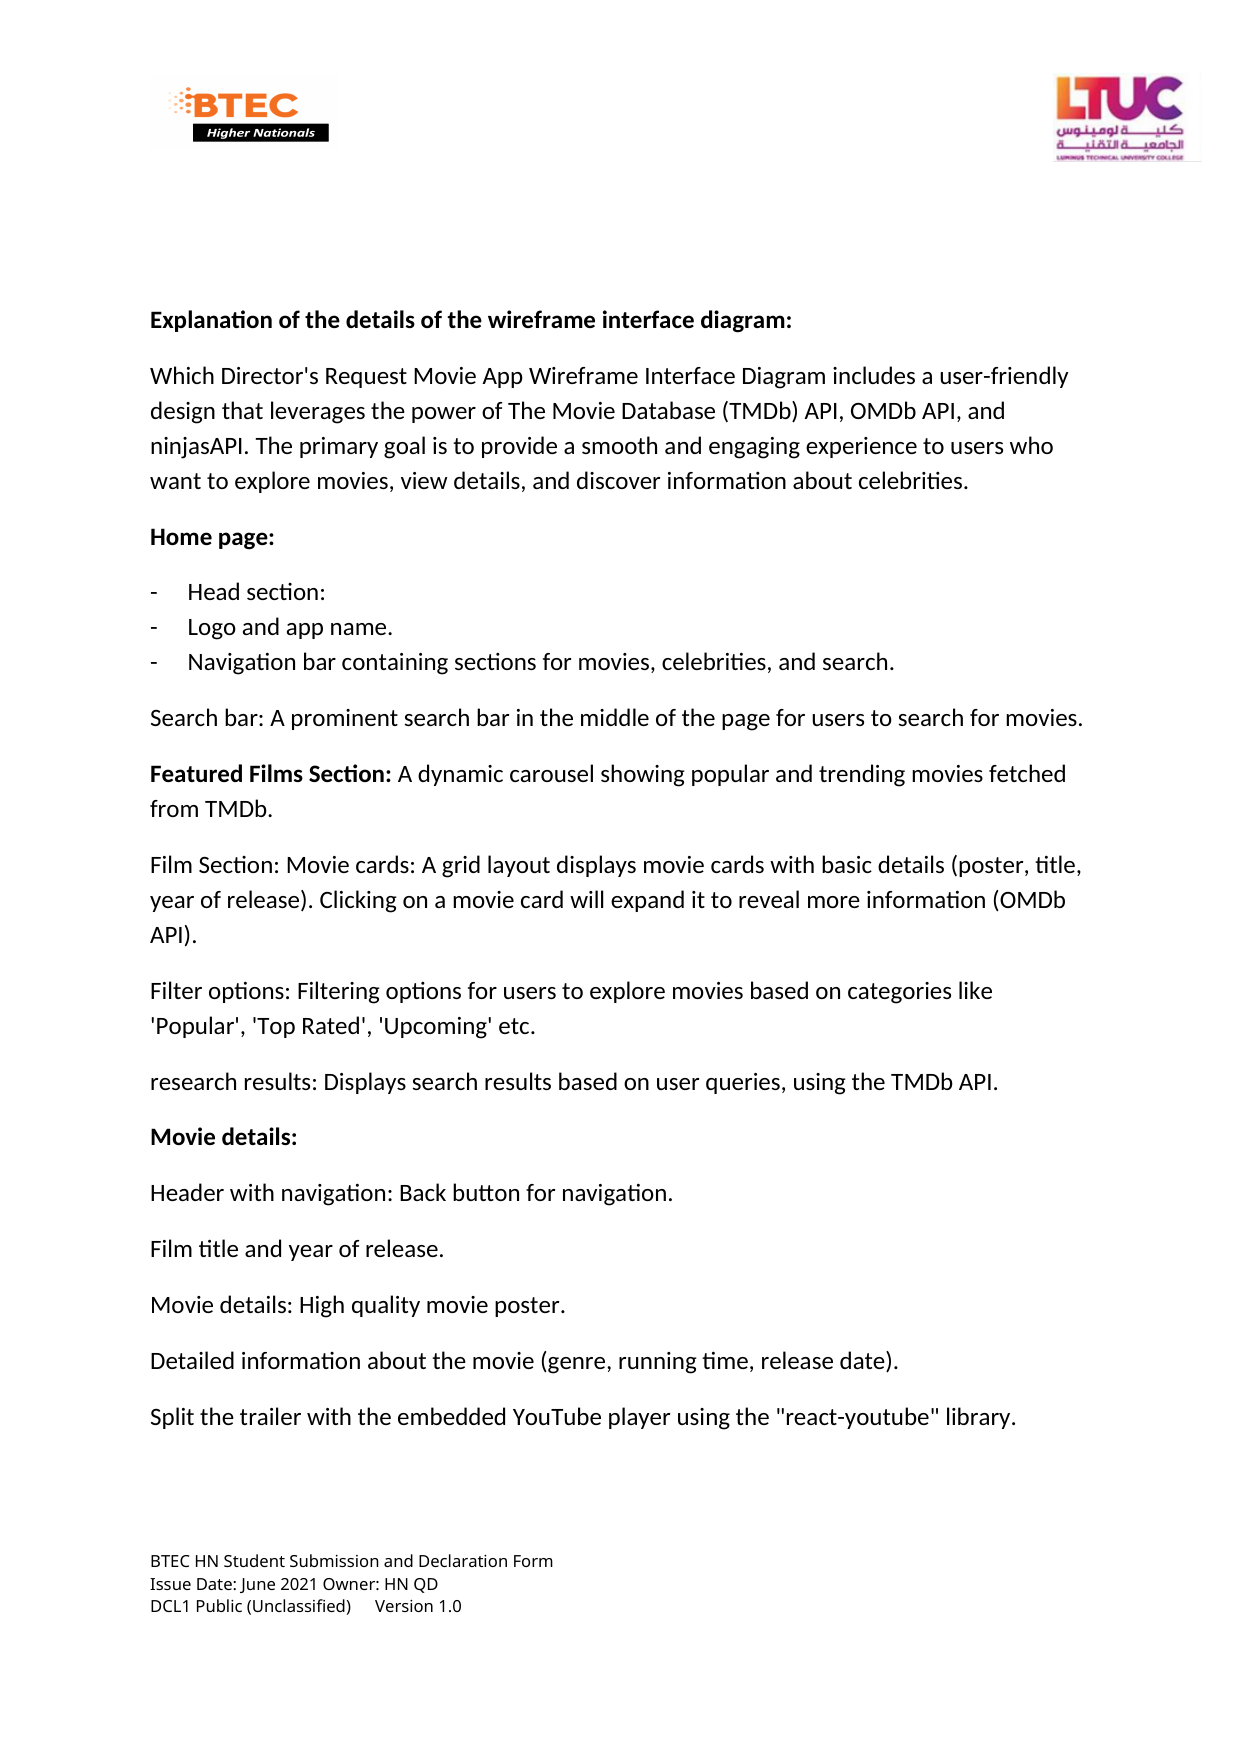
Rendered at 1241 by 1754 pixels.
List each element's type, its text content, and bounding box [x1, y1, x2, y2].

text Film title and year of release. [150, 1233, 1090, 1264]
text research results: Displays search results based on user queries, using the TMDb API. [150, 1066, 1090, 1096]
list Logo and app name. [150, 611, 1090, 642]
text Movie details: [150, 1121, 1090, 1152]
text Detailed information about the movie (genre, running time, release date). [150, 1345, 1090, 1375]
text Home page: [150, 521, 1090, 551]
text Filter options: Filtering options for users to explore movies based on categories like 'Popular', 'Top Rated', 'Upcoming' etc. [150, 975, 1090, 1040]
list Navigation bar containing sections for movies, celebrities, and search. [150, 646, 1090, 677]
text Movie details: High quality movie poster. [150, 1289, 1090, 1319]
text Which Director's Request Movie App Wireframe Interface Diagram includes a user-friendly design that leverages the power of The Movie Database (TMDb) API, OMDb API, and ninjasAPI. The primary goal is to provide a smooth and engaging experience to users who want to explore movies, view details, and discover information about celebrities. [150, 360, 1090, 495]
list Head section: [150, 576, 1090, 607]
text Film Section: Movie cards: A grid layout displays movie cards with basic details (poster, title, year of release). Clicking on a movie card will expand it to reveal more information (OMDb API). [150, 849, 1090, 949]
text Featured Films Section: A dynamic carousel showing popular and trending movies fetched from TMDb. [150, 758, 1090, 824]
text Split the trailer with the embedded YouTube player using the "react-youtube" library. [150, 1401, 1090, 1431]
text Search bar: A prominent search bar in the middle of the page for users to search for movies. [150, 702, 1090, 733]
picture [150, 76, 339, 150]
text Explanation of the details of the wireframe interface diagram: [150, 304, 1090, 334]
picture [1053, 73, 1202, 163]
text Header with navigation: Back button for navigation. [150, 1177, 1090, 1208]
